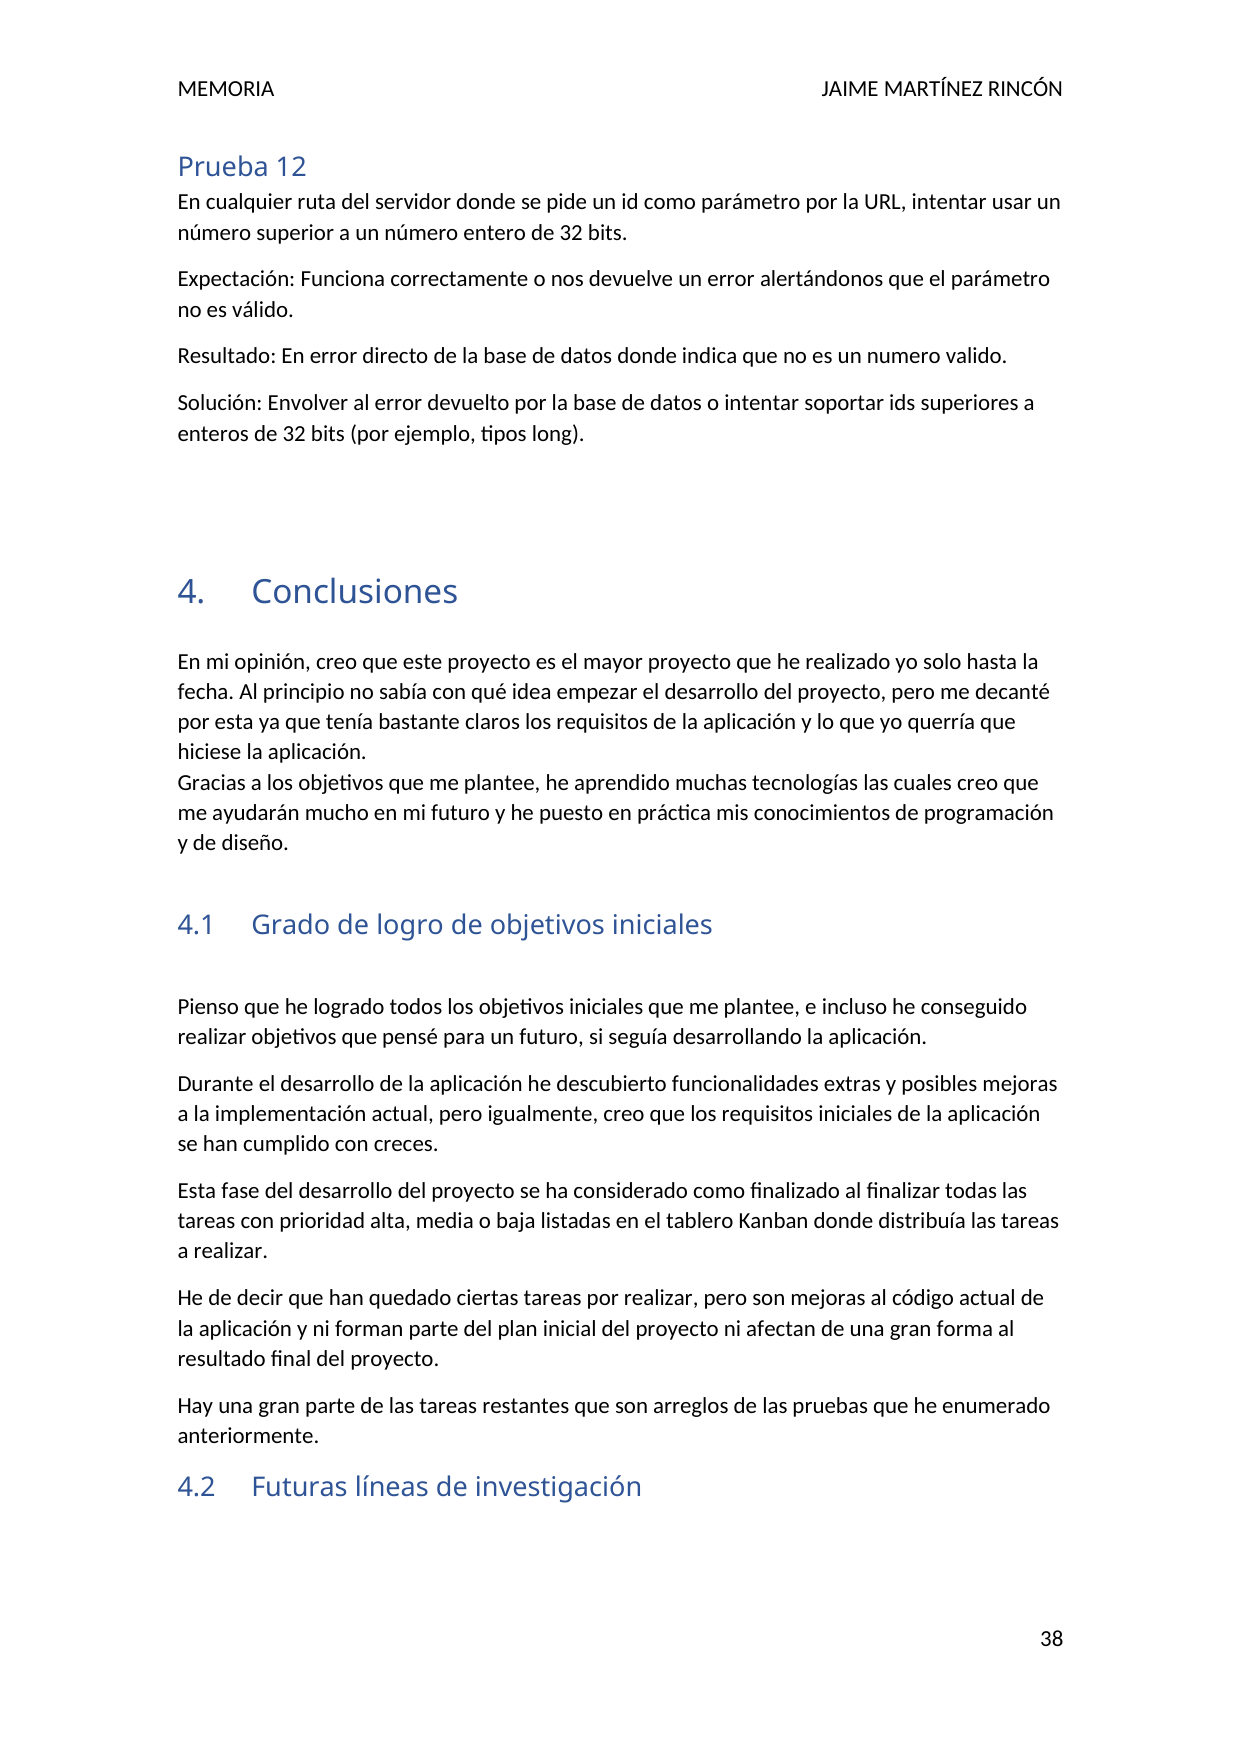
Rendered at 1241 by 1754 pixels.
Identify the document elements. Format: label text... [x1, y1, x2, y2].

text He de decir que han quedado ciertas tareas por realizar, pero son mejoras al código actual de la aplicación y ni forman parte del plan inicial del proyecto ni afectan de una gran forma al resultado final del proyecto. [177, 1283, 1063, 1372]
text Expectación: Funciona correctamente o nos devuelve un error alertándonos que el parámetro no es válido. [177, 264, 1063, 323]
subtitle Grado de logro de objetivos iniciales [177, 905, 1063, 942]
text En cualquier ruta del servidor donde se pide un id como parámetro por la URL, intentar usar un número superior a un número entero de 32 bits. [177, 187, 1063, 246]
subtitle Prueba 12 [177, 148, 1063, 184]
subtitle Conclusiones [177, 568, 1063, 613]
list Gracias a los objetivos que me plantee, he aprendido muchas tecnologías las cuales creo que me ayudarán mucho en mi futuro y he puesto en práctica mis conocimientos de programación y de diseño. [177, 768, 1063, 856]
text Pienso que he logrado todos los objetivos iniciales que me plantee, e incluso he conseguido realizar objetivos que pensé para un futuro, si seguía desarrollando la aplicación. [177, 992, 1063, 1050]
list En mi opinión, creo que este proyecto es el mayor proyecto que he realizado yo solo hasta la fecha. Al principio no sabía con qué idea empezar el desarrollo del proyecto, pero me decanté por esta ya que tenía bastante claros los requisitos de la aplicación y lo que yo querría que hiciese la aplicación. [177, 647, 1063, 765]
text Solución: Envolver al error devuelto por la base de datos o intentar soportar ids superiores a enteros de 32 bits (por ejemplo, tipos long). [177, 388, 1063, 447]
text Durante el desarrollo de la aplicación he descubierto funcionalidades extras y posibles mejoras a la implementación actual, pero igualmente, creo que los requisitos iniciales de la aplicación se han cumplido con creces. [177, 1069, 1063, 1157]
text Resultado: En error directo de la base de datos donde indica que no es un numero valido. [177, 342, 1063, 369]
text Hay una gran parte de las tareas restantes que son arreglos de las pruebas que he enumerado anteriormente. [177, 1391, 1063, 1449]
subtitle Futuras líneas de investigación [177, 1468, 1063, 1505]
text Esta fase del desarrollo del proyecto se ha considerado como finalizado al finalizar todas las tareas con prioridad alta, media o baja listadas en el tablero Kanban donde distribuía las tareas a realizar. [177, 1176, 1063, 1264]
